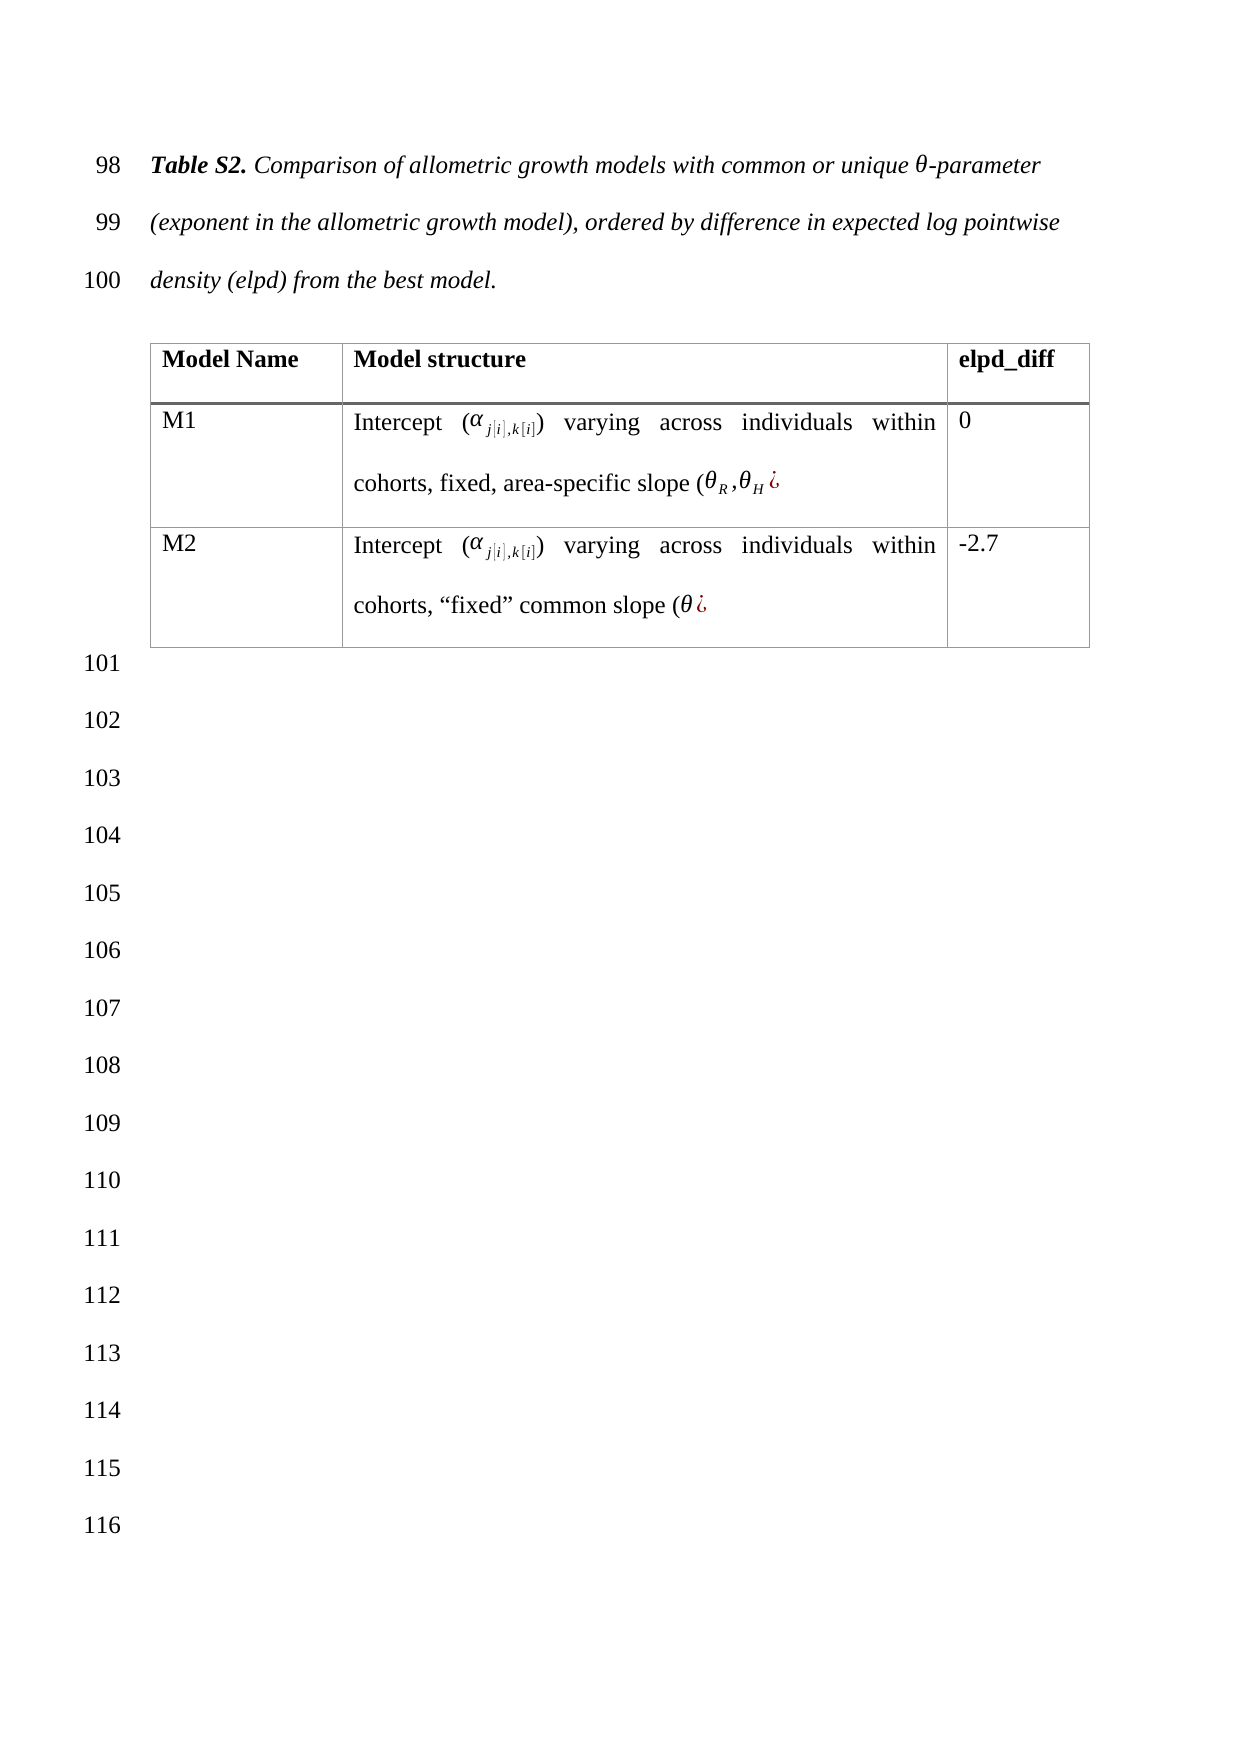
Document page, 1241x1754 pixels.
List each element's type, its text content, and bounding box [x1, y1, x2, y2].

table_header Model Name [151, 344, 342, 402]
text Table S2. Comparison of allometric growth models with common or unique -parameter (exponent in the allometric growth model), ordered by difference in expected log pointwise density (elpd) from the best model. [150, 150, 1090, 294]
table_cell Intercept () varying across individuals within cohorts, fixed, area-specific slope ( [343, 405, 947, 527]
table_cell M1 [151, 405, 342, 527]
table_cell Intercept () varying across individuals within cohorts, “fixed” common slope ( [343, 528, 947, 647]
table_header elpd_diff [948, 344, 1089, 402]
table_cell -2.7 [948, 528, 1089, 647]
table_header Model structure [343, 344, 947, 402]
table_cell 0 [948, 405, 1089, 527]
table_cell M2 [151, 528, 342, 647]
